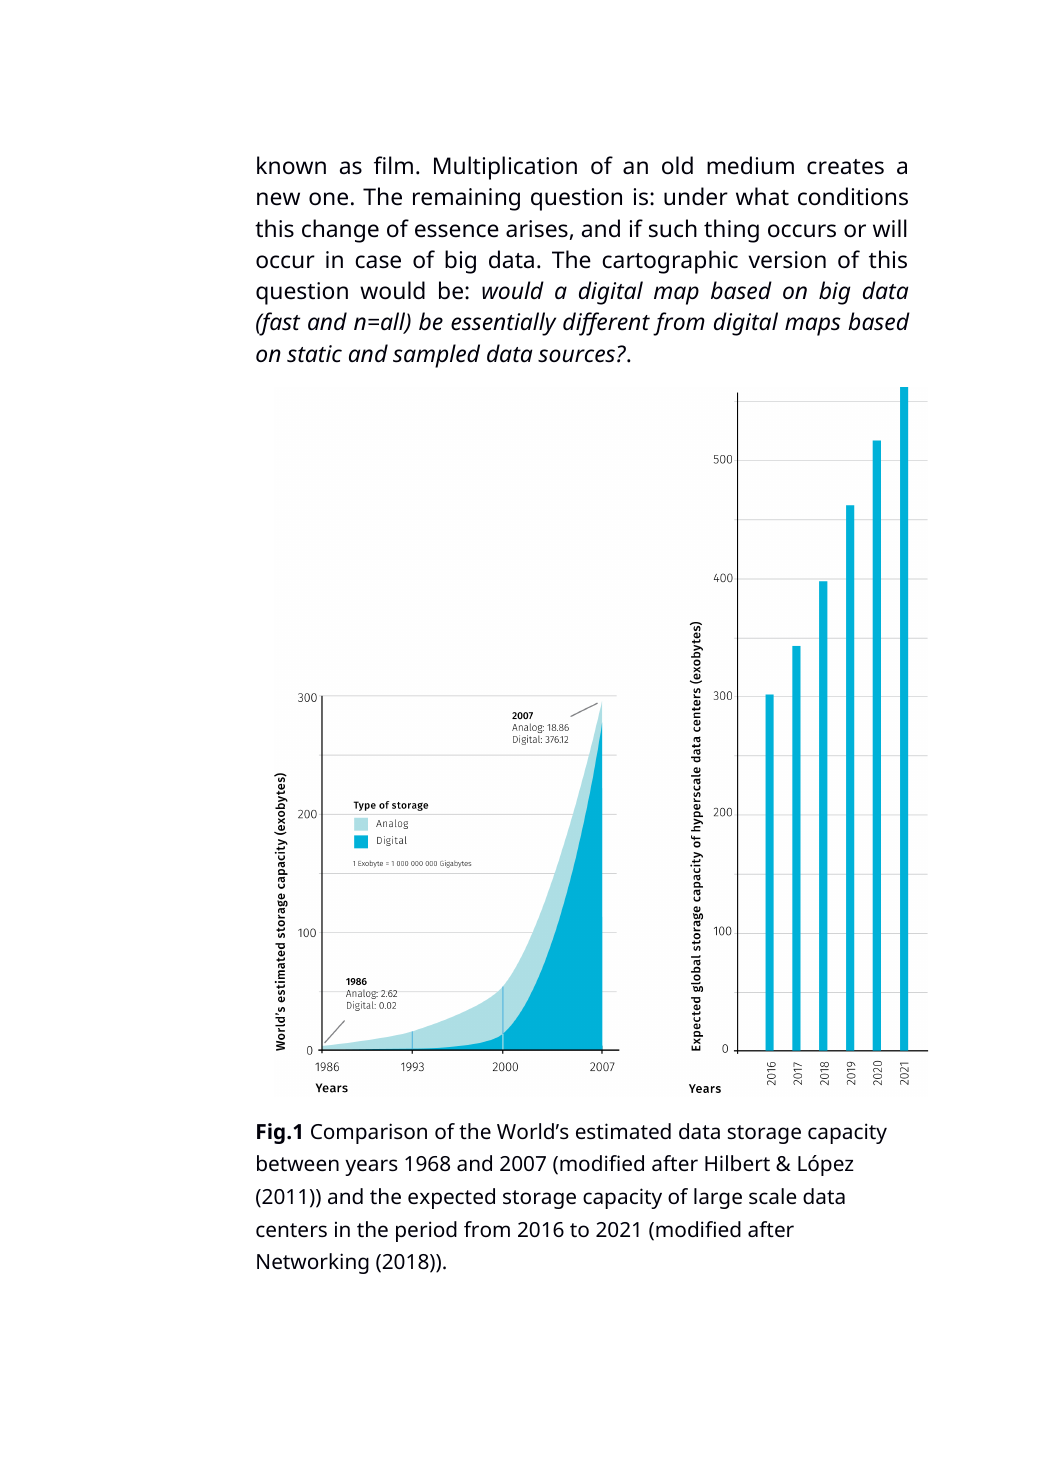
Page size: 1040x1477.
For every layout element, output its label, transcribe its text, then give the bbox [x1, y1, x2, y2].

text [255, 150, 910, 369]
picture [274, 387, 929, 1097]
text Fig.1 Comparison of the World’s estimated data storage capacity between years 1968 and 2007 (modified after Hilbert & López (2011)) and the expected storage capacity of large scale data centers in the period from 2016 to 2021 (modified after Networking (2018)). [255, 1117, 910, 1276]
